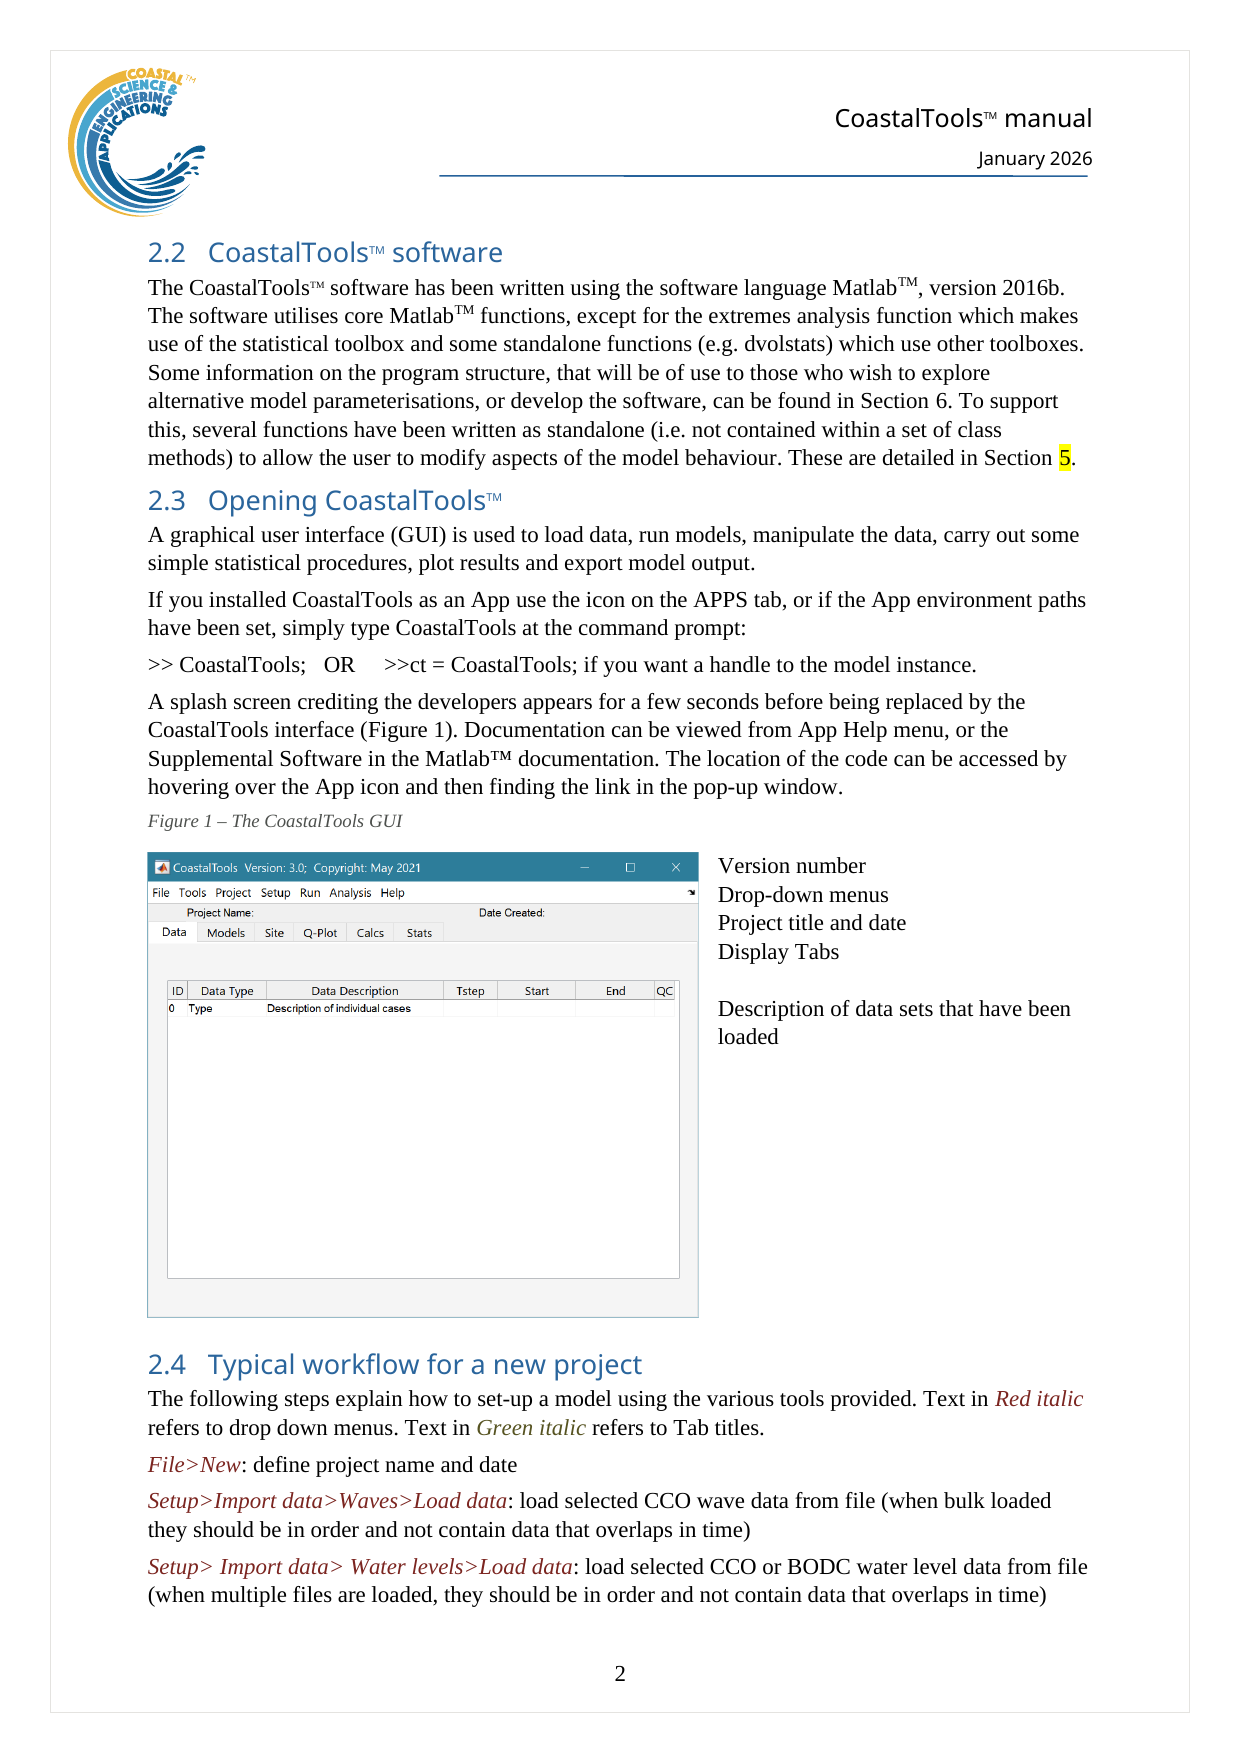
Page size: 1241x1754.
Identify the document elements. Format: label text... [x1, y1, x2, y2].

text Figure 1 – The CoastalTools GUI [148, 810, 1093, 832]
text Display Tabs [699, 938, 1093, 964]
text The following steps explain how to set-up a model using the various tools provided. Text in Red italic refers to drop down menus. Text in Green italic refers to Tab titles. [148, 1386, 1093, 1440]
text If you installed CoastalTools as an App use the icon on the APPS tab, or if the App environment paths have been set, simply type CoastalTools at the command prompt: [148, 586, 1093, 641]
picture [147, 852, 699, 1318]
text Setup>Import data>Waves>Load data: load selected CCO wave data from file (when bulk loaded they should be in order and not contain data that overlaps in time) [148, 1487, 1093, 1542]
text A splash screen crediting the developers appears for a few seconds before being replaced by the CoastalTools interface (Figure 1). Documentation can be viewed from App Help menu, or the Supplemental Software in the Matlab™ documentation. The location of the code can be accessed by hovering over the App icon and then finding the link in the pop-up window. [148, 688, 1093, 800]
subtitle CoastalToolsTM software [148, 234, 1093, 271]
text The CoastalToolsTM software has been written using the software language MatlabTM, version 2016b. The software utilises core MatlabTM functions, except for the extremes analysis function which makes use of the statistical toolbox and some standalone functions (e.g. dvolstats) which use other toolboxes. Some information on the program structure, that will be of use to those who wish to explore alternative model parameterisations, or develop the software, can be found in Section 6. To support this, several functions have been written as standalone (i.e. not contained within a set of class methods) to allow the user to modify aspects of the model behaviour. These are detailed in Section 5. [148, 274, 1093, 471]
subtitle Opening CoastalToolsTM [148, 481, 1093, 518]
text Description of data sets that have been loaded [699, 995, 1093, 1049]
text Project title and date [699, 909, 1093, 936]
subtitle Typical workflow for a new project [148, 1346, 1093, 1383]
text File>New: define project name and date [148, 1451, 1093, 1477]
text Setup> Import data> Water levels>Load data: load selected CCO or BODC water level data from file (when multiple files are loaded, they should be in order and not contain data that overlaps in time) [148, 1553, 1093, 1607]
text A graphical user interface (GUI) is used to load data, run models, manipulate the data, carry out some simple statistical procedures, plot results and export model output. [148, 521, 1093, 576]
text Drop-down menus [699, 881, 1093, 907]
text Version number [699, 852, 1093, 879]
text >> CoastalTools; OR >>ct = CoastalTools; if you want a handle to the model instance. [148, 651, 1093, 678]
